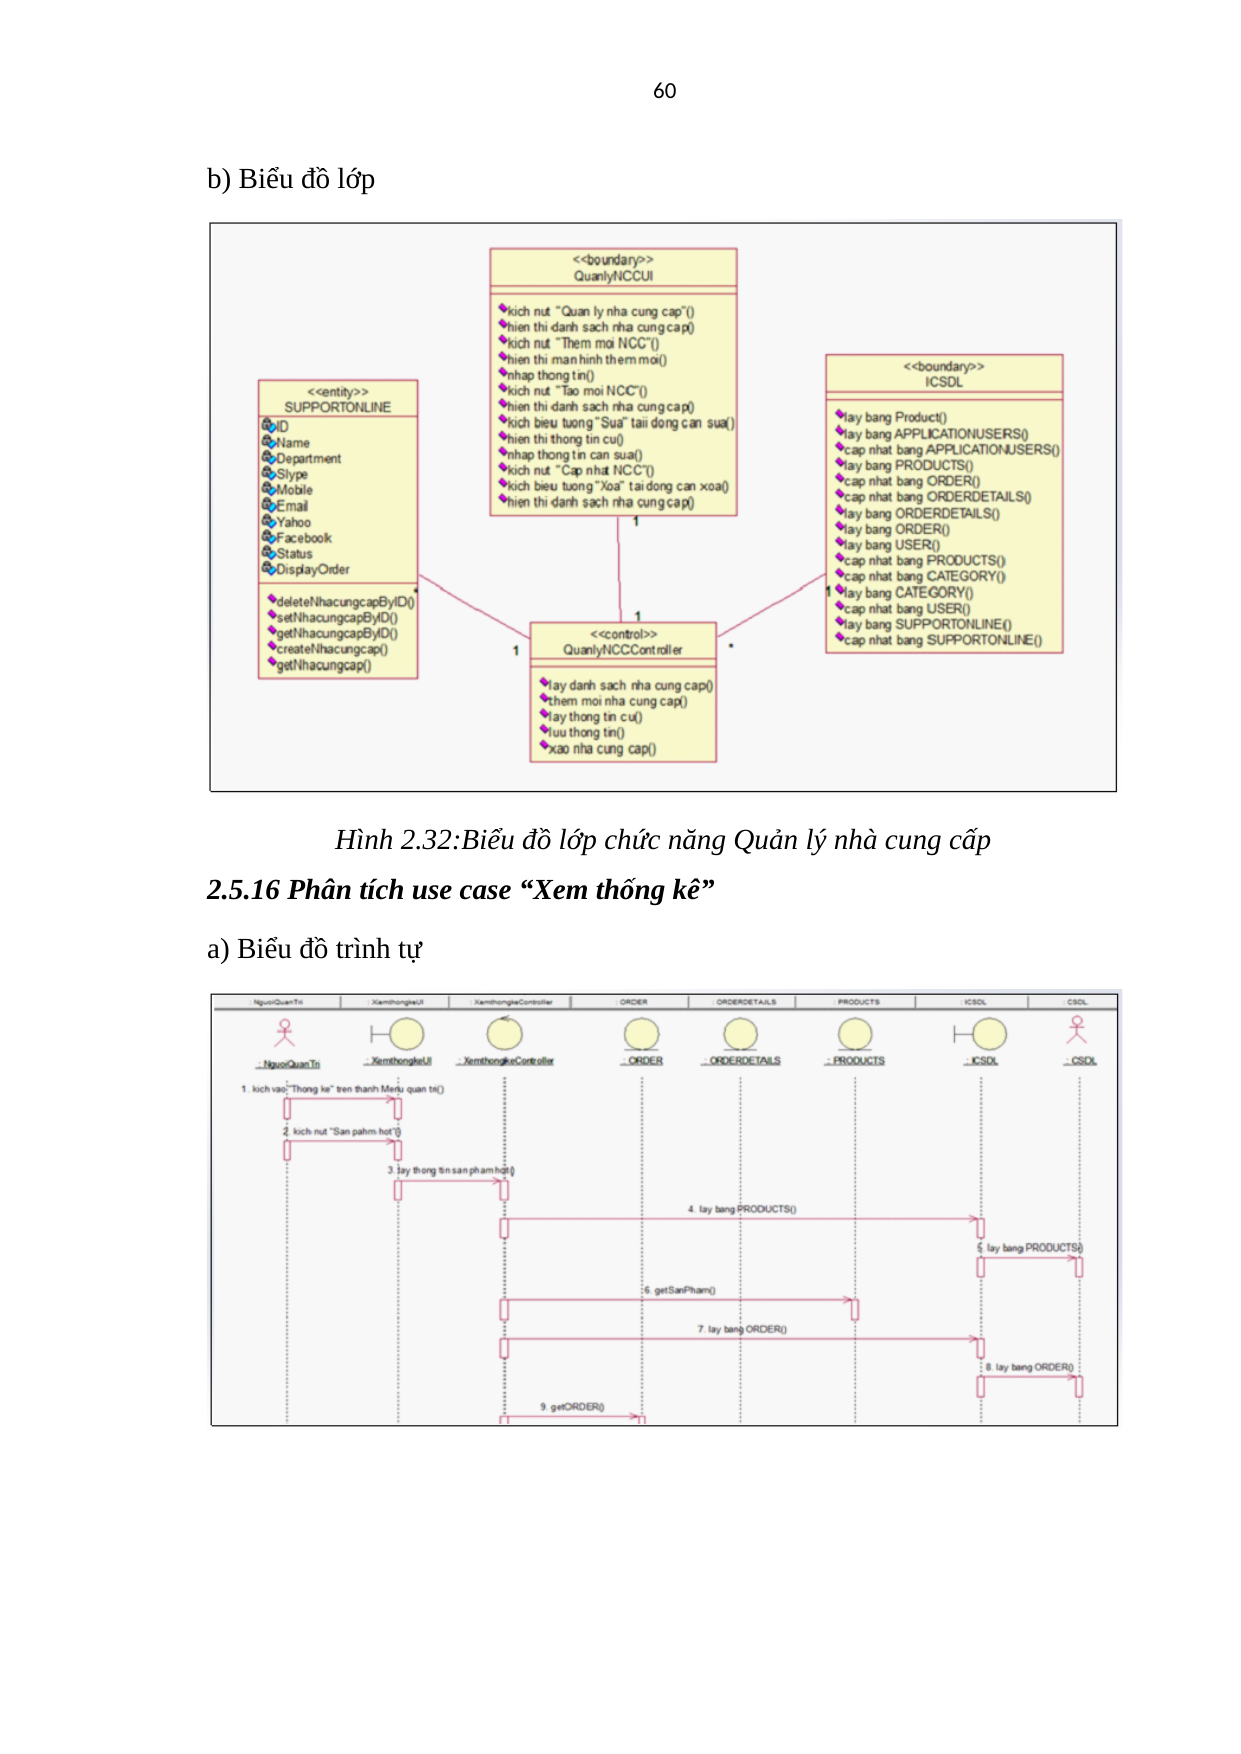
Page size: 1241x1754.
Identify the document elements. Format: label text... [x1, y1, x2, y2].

text Hình 2.32:Biểu đồ lớp chức năng Quản lý nhà cung cấp [207, 822, 1122, 856]
text a) Biểu đồ trình tự [207, 931, 1122, 965]
picture [206, 219, 1123, 797]
subtitle 2.5.16 Phân tích use case “Xem thống kê” [207, 872, 1122, 906]
text b) Biểu đồ lớp [207, 161, 1122, 194]
picture [206, 989, 1123, 1430]
